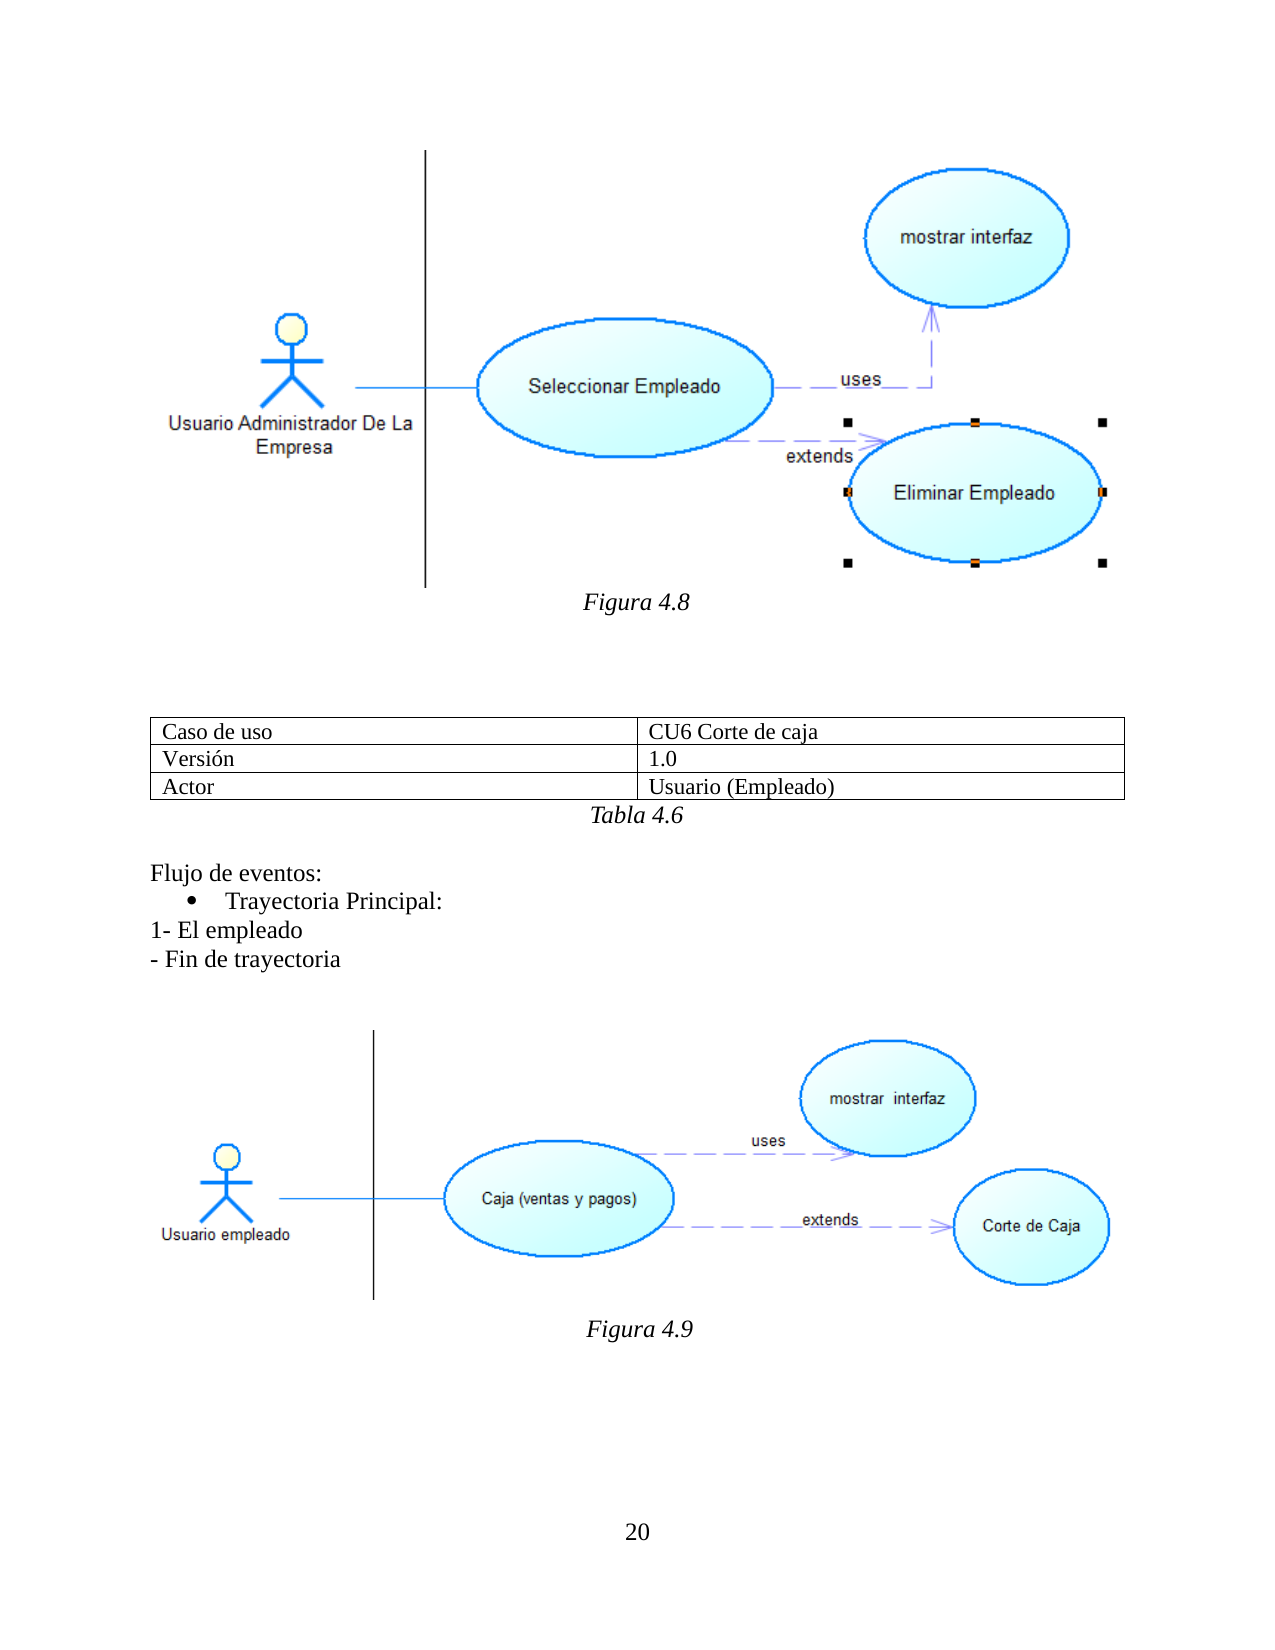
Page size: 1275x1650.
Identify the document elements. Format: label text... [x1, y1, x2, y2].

picture [150, 1030, 1125, 1300]
table_header CU6 Corte de caja [638, 718, 1124, 744]
text 1- El empleado [150, 915, 1125, 944]
text - Fin de trayectoria [150, 944, 1125, 973]
table_header Caso de uso [151, 718, 637, 744]
table_cell Usuario (Empleado) [638, 773, 1124, 799]
table_cell 1.0 [638, 745, 1124, 772]
table_cell Versión [151, 745, 637, 772]
table_cell Actor [151, 773, 637, 799]
list Trayectoria Principal: [187, 886, 1125, 915]
text Figura 4.8 [150, 588, 1125, 616]
picture [150, 150, 1125, 588]
text Tabla 4.6 [150, 800, 1125, 829]
text Figura 4.9 [150, 1314, 1125, 1343]
text Flujo de eventos: [150, 858, 1125, 886]
